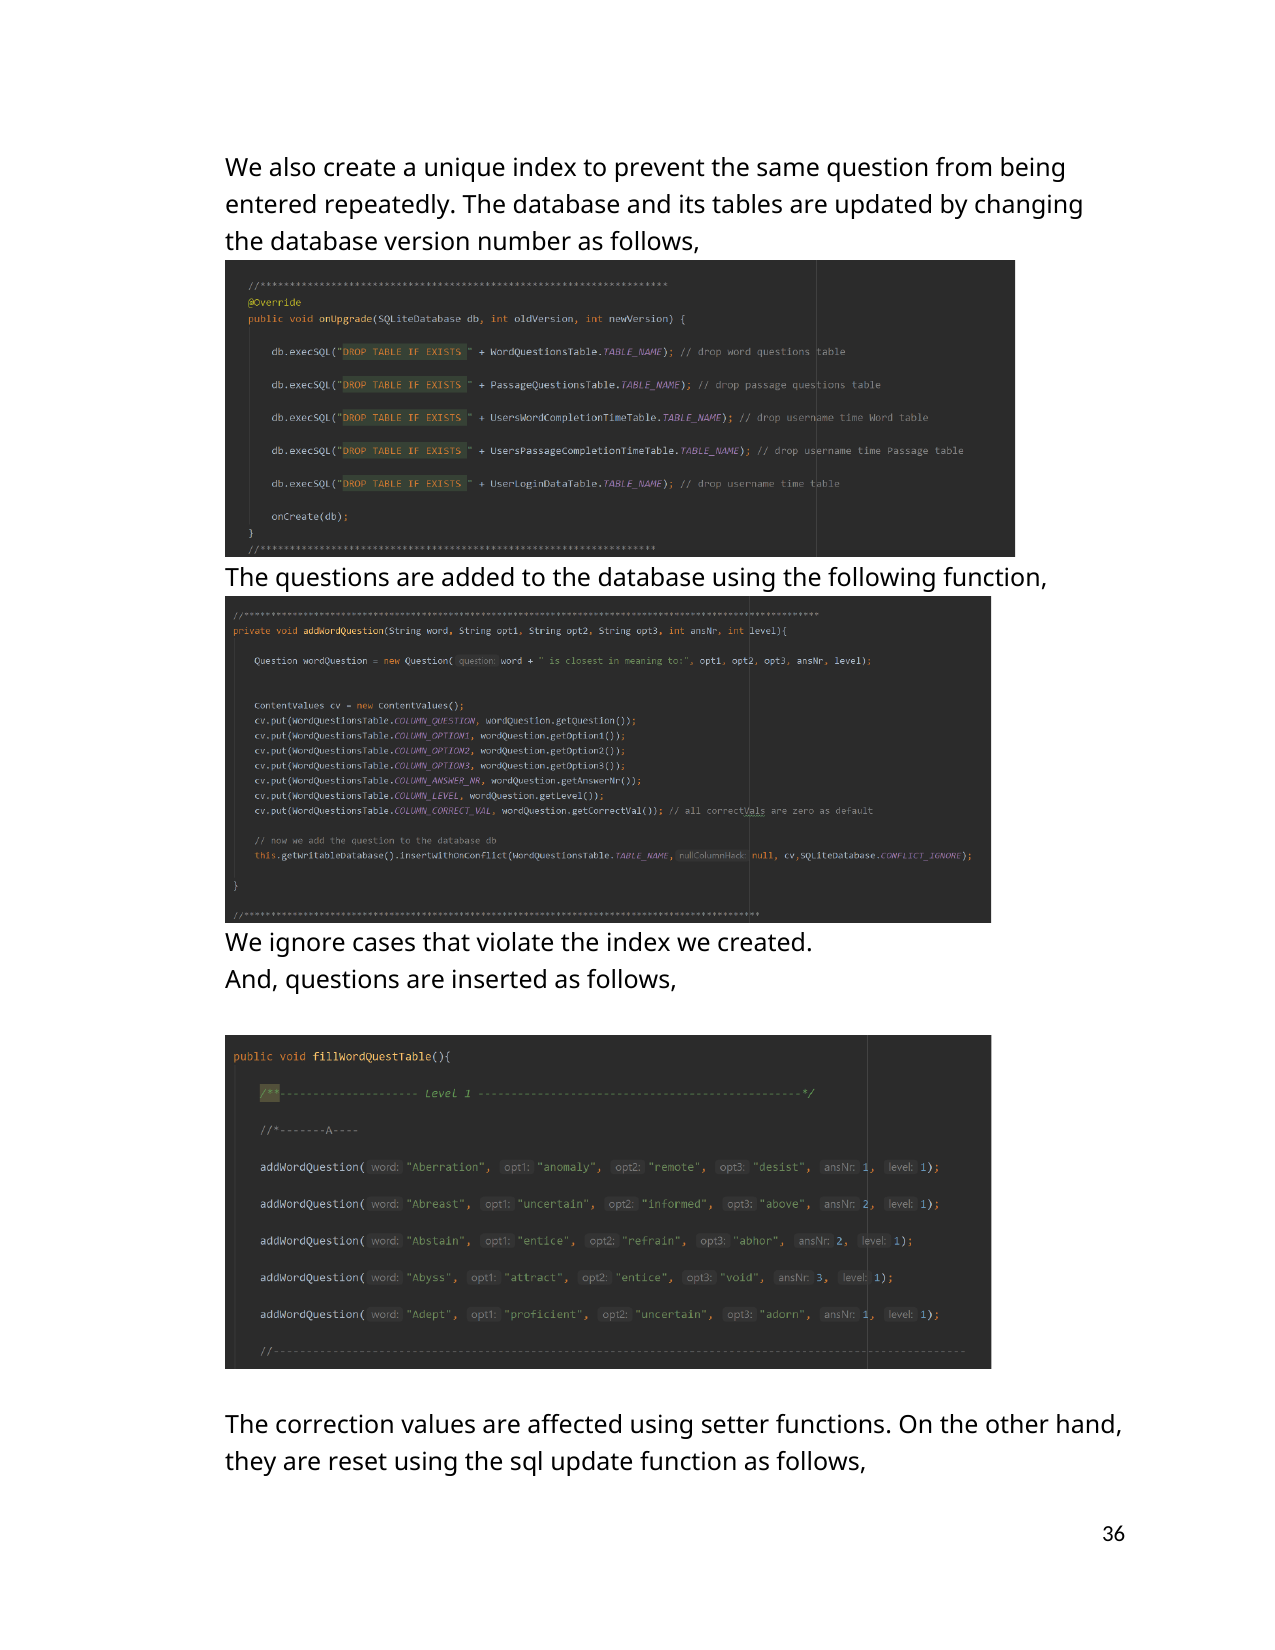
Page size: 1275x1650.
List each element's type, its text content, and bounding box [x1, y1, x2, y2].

list The questions are added to the database using the following function, [225, 559, 1125, 593]
picture [225, 1035, 992, 1369]
list We ignore cases that violate the index we created. [225, 925, 1125, 959]
list And, questions are inserted as follows, [225, 961, 1125, 996]
list We also create a unique index to prevent the same question from being entered repeatedly. The database and its tables are updated by changing the database version number as follows, [225, 150, 1125, 258]
list The correction values are affected using setter functions. On the other hand, they are reset using the sql update function as follows, [225, 1407, 1125, 1478]
picture [225, 260, 1016, 557]
picture [225, 596, 992, 923]
